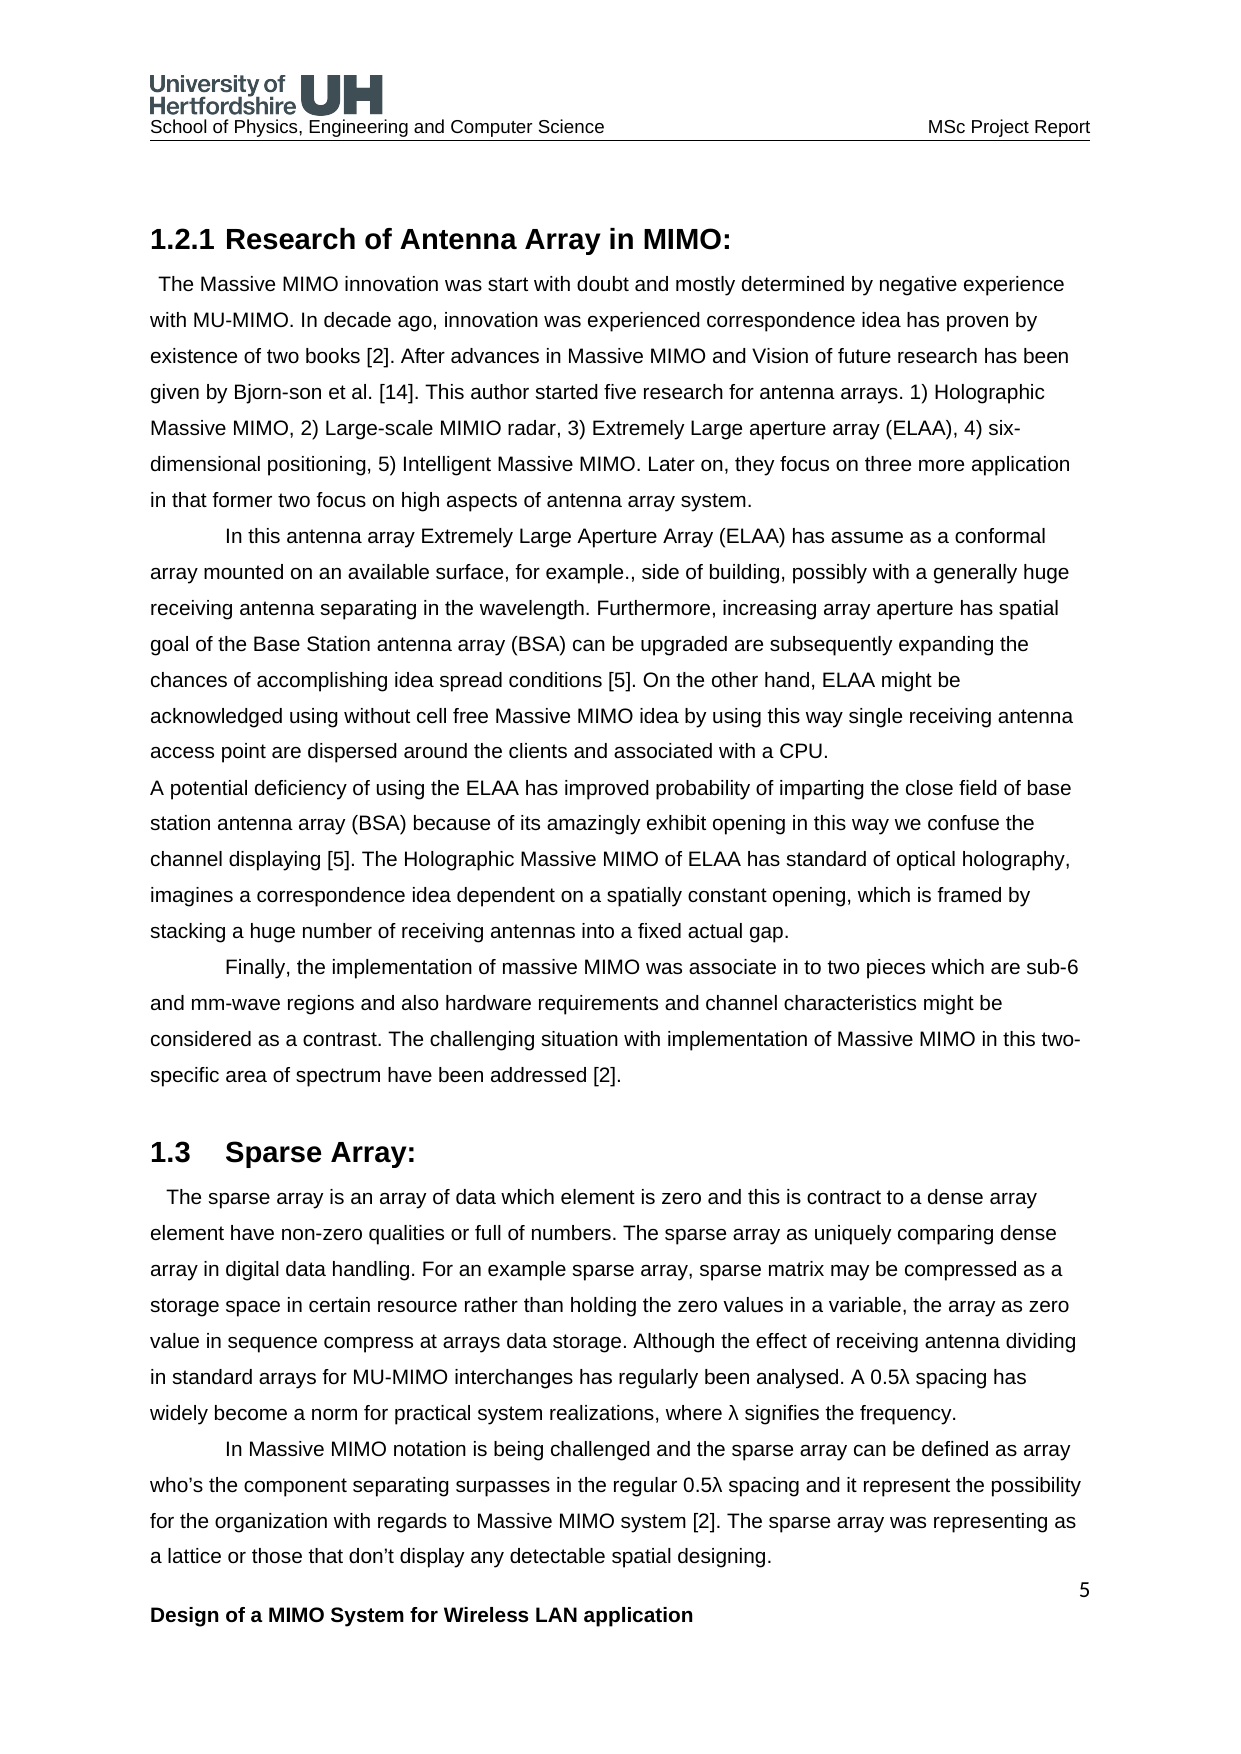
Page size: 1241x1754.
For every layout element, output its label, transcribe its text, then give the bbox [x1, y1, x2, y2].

text The Massive MIMO innovation was start with doubt and mostly determined by negative experience with MU-MIMO. In decade ago, innovation was experienced correspondence idea has proven by existence of two books [2]. After advances in Massive MIMO and Vision of future research has been given by Bjorn-son et al. [14]. This author started five research for antenna arrays. 1) Holographic Massive MIMO, 2) Large-scale MIMIO radar, 3) Extremely Large aperture array (ELAA), 4) six-dimensional positioning, 5) Intelligent Massive MIMO. Later on, they focus on three more application in that former two focus on high aspects of antenna array system. [150, 272, 1090, 512]
text In this antenna array Extremely Large Aperture Array (ELAA) has assume as a conformal array mounted on an available surface, for example., side of building, possibly with a generally huge receiving antenna separating in the wavelength. Furthermore, increasing array aperture has spatial goal of the Base Station antenna array (BSA) can be upgraded are subsequently expanding the chances of accomplishing idea spread conditions [5]. On the other hand, ELAA might be acknowledged using without cell free Massive MIMO idea by using this way single receiving antenna access point are dispersed around the clients and associated with a CPU. [150, 524, 1090, 763]
text Finally, the implementation of massive MIMO was associate in to two pieces which are sub-6 and mm-wave regions and also hardware requirements and channel characteristics might be considered as a contrast. The challenging situation with implementation of Massive MIMO in this two-specific area of spectrum have been addressed [2]. [150, 955, 1090, 1087]
list Sparse Array: [150, 1135, 1090, 1168]
text In Massive MIMO notation is being challenged and the sparse array can be defined as array who’s the component separating surpasses in the regular 0.5λ spacing and it represent the possibility for the organization with regards to Massive MIMO system [2]. The sparse array was representing as a lattice or those that don’t display any detectable spatial designing. [150, 1437, 1090, 1568]
text A potential deficiency of using the ELAA has improved probability of imparting the close field of base station antenna array (BSA) because of its amazingly exhibit opening in this way we confuse the channel displaying [5]. The Holographic Massive MIMO of ELAA has standard of optical holography, imagines a correspondence idea dependent on a spatially constant opening, which is framed by stacking a huge number of receiving antennas into a fixed actual gap. [150, 775, 1090, 943]
list Research of Antenna Array in MIMO: [150, 222, 1090, 255]
text The sparse array is an array of data which element is zero and this is contract to a dense array element have non-zero qualities or full of numbers. The sparse array as uniquely comparing dense array in digital data handling. For an example sparse array, sparse matrix may be compressed as a storage space in certain resource rather than holding the zero values in a variable, the array as zero value in sequence compress at arrays data storage. Although the effect of receiving antenna dividing in standard arrays for MU-MIMO interchanges has regularly been analysed. A 0.5λ spacing has widely become a norm for practical system realizations, where λ signifies the frequency. [150, 1185, 1090, 1424]
picture [150, 75, 383, 116]
